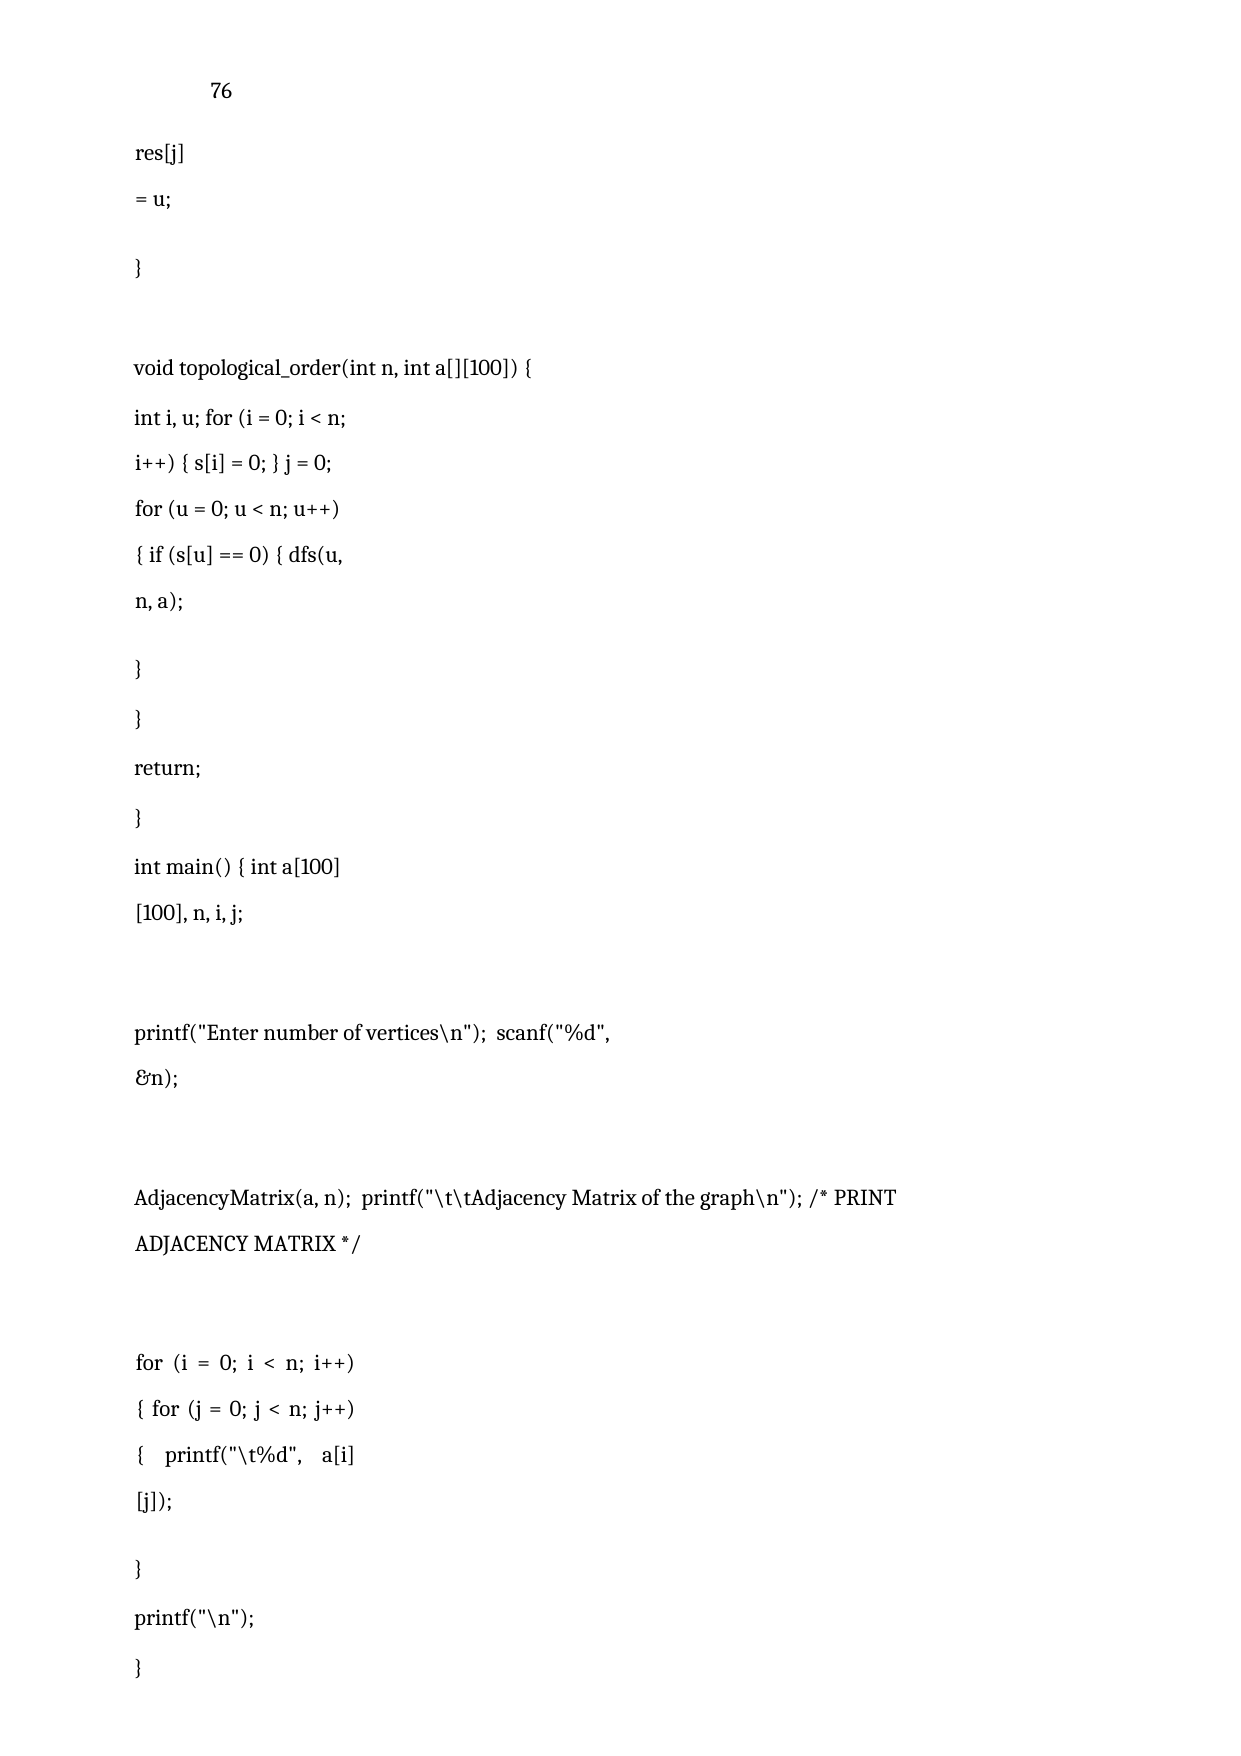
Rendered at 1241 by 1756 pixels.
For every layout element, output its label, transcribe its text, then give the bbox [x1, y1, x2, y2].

text AdjacencyMatrix(a, n); printf("\t\tAdjacency Matrix of the graph\n"); /* PRINT ADJACENCY MATRIX */ [134, 1185, 923, 1257]
text void topological_order(int n, int a[][100]) { [134, 355, 1138, 381]
text printf("\n"); [134, 1605, 1138, 1631]
text } [134, 1556, 1138, 1582]
text printf("Enter number of vertices\n"); scanf("%d", &n); [134, 1019, 626, 1091]
text } [134, 1654, 1138, 1681]
text int main() { int a[100][100], n, i, j; [134, 854, 352, 926]
text int i, u; for (i = 0; i < n; i++) { s[i] = 0; } j = 0; for (u = 0; u < n; u++) { if (s[u] == 0) { dfs(u, n, a); [134, 404, 362, 614]
text return; [134, 755, 1138, 781]
text } [134, 804, 1138, 831]
text for (i = 0; i < n; i++) { for (j = 0; j < n; j++) { printf("\t%d", a[i][j]); [136, 1350, 355, 1514]
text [134, 139, 200, 212]
text } [134, 706, 1138, 732]
text } [134, 254, 1138, 281]
text } [134, 656, 1138, 682]
